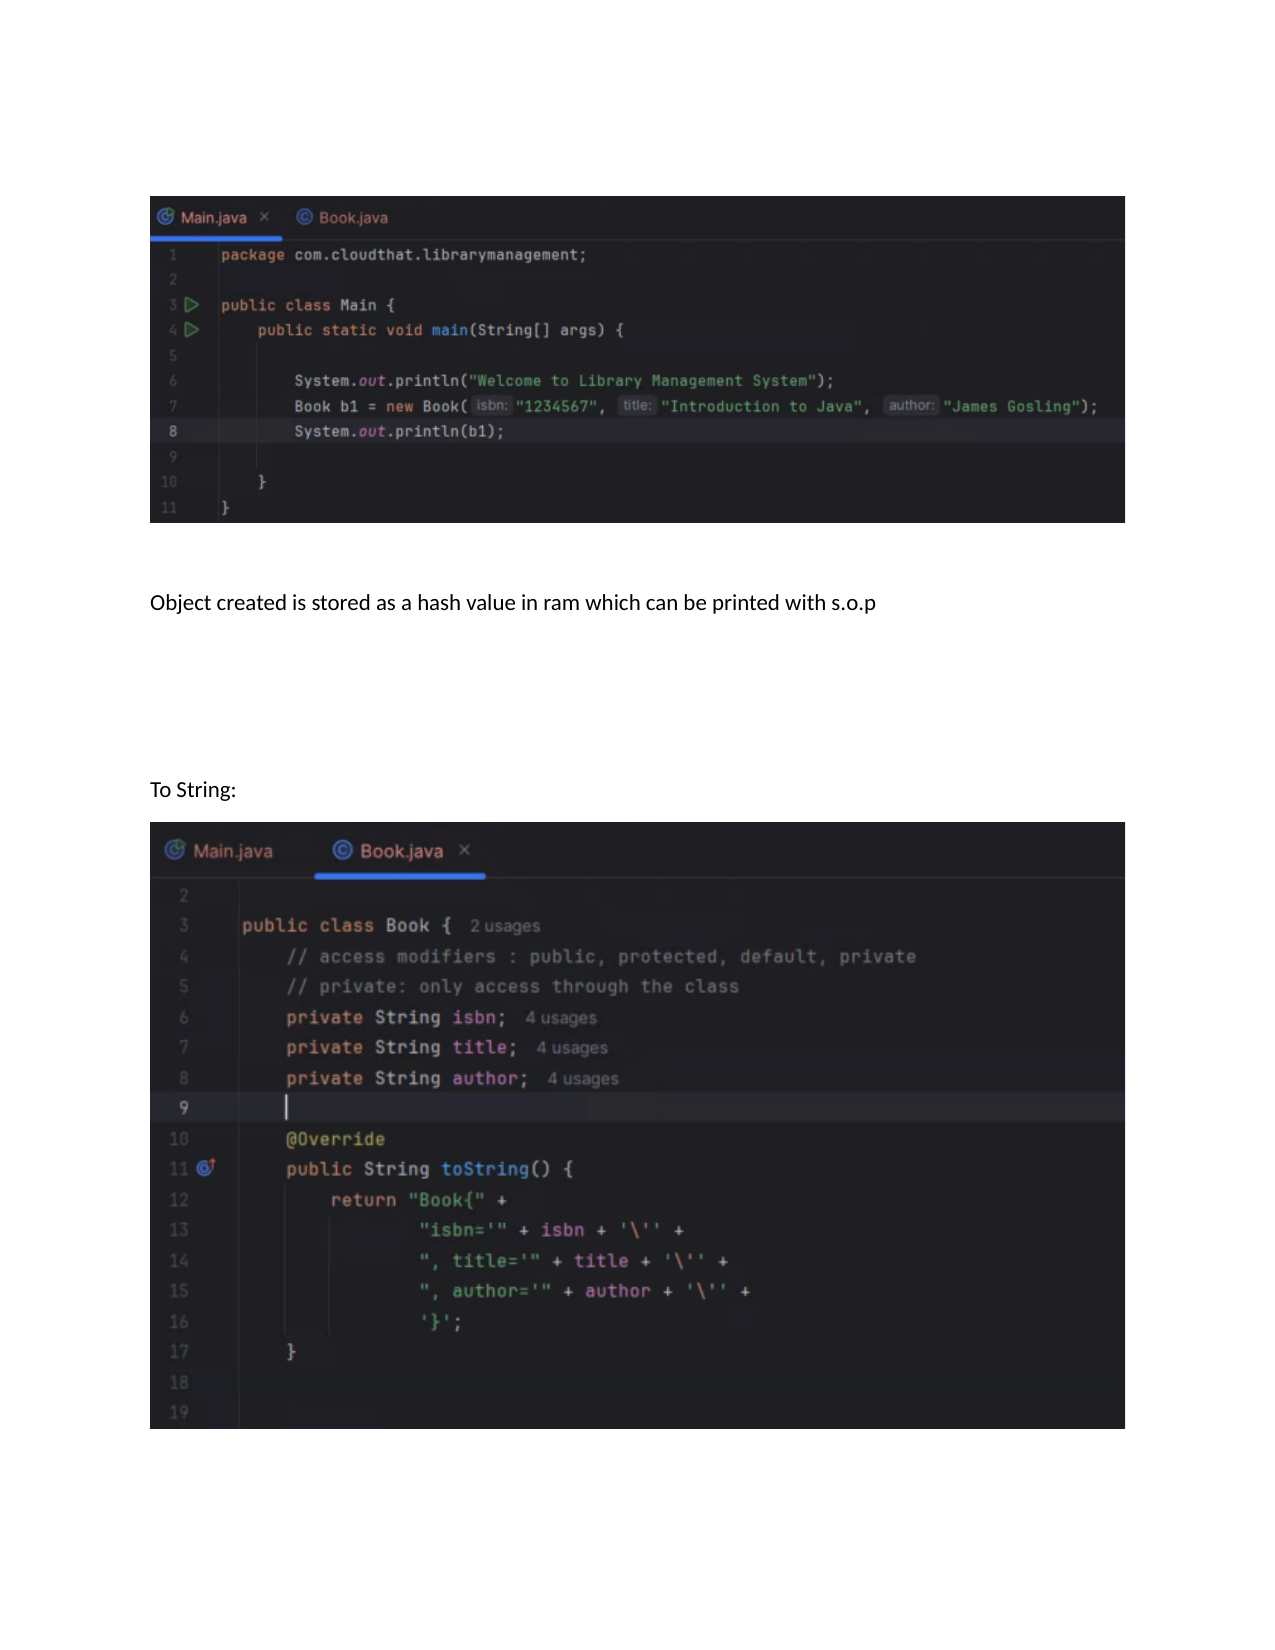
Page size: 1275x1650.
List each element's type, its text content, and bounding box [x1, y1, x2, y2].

text Object created is stored as a hash value in ram which can be printed with s.o.p [150, 588, 1125, 616]
picture [150, 822, 1125, 1429]
text To String: [150, 776, 1125, 803]
picture [150, 196, 1125, 523]
